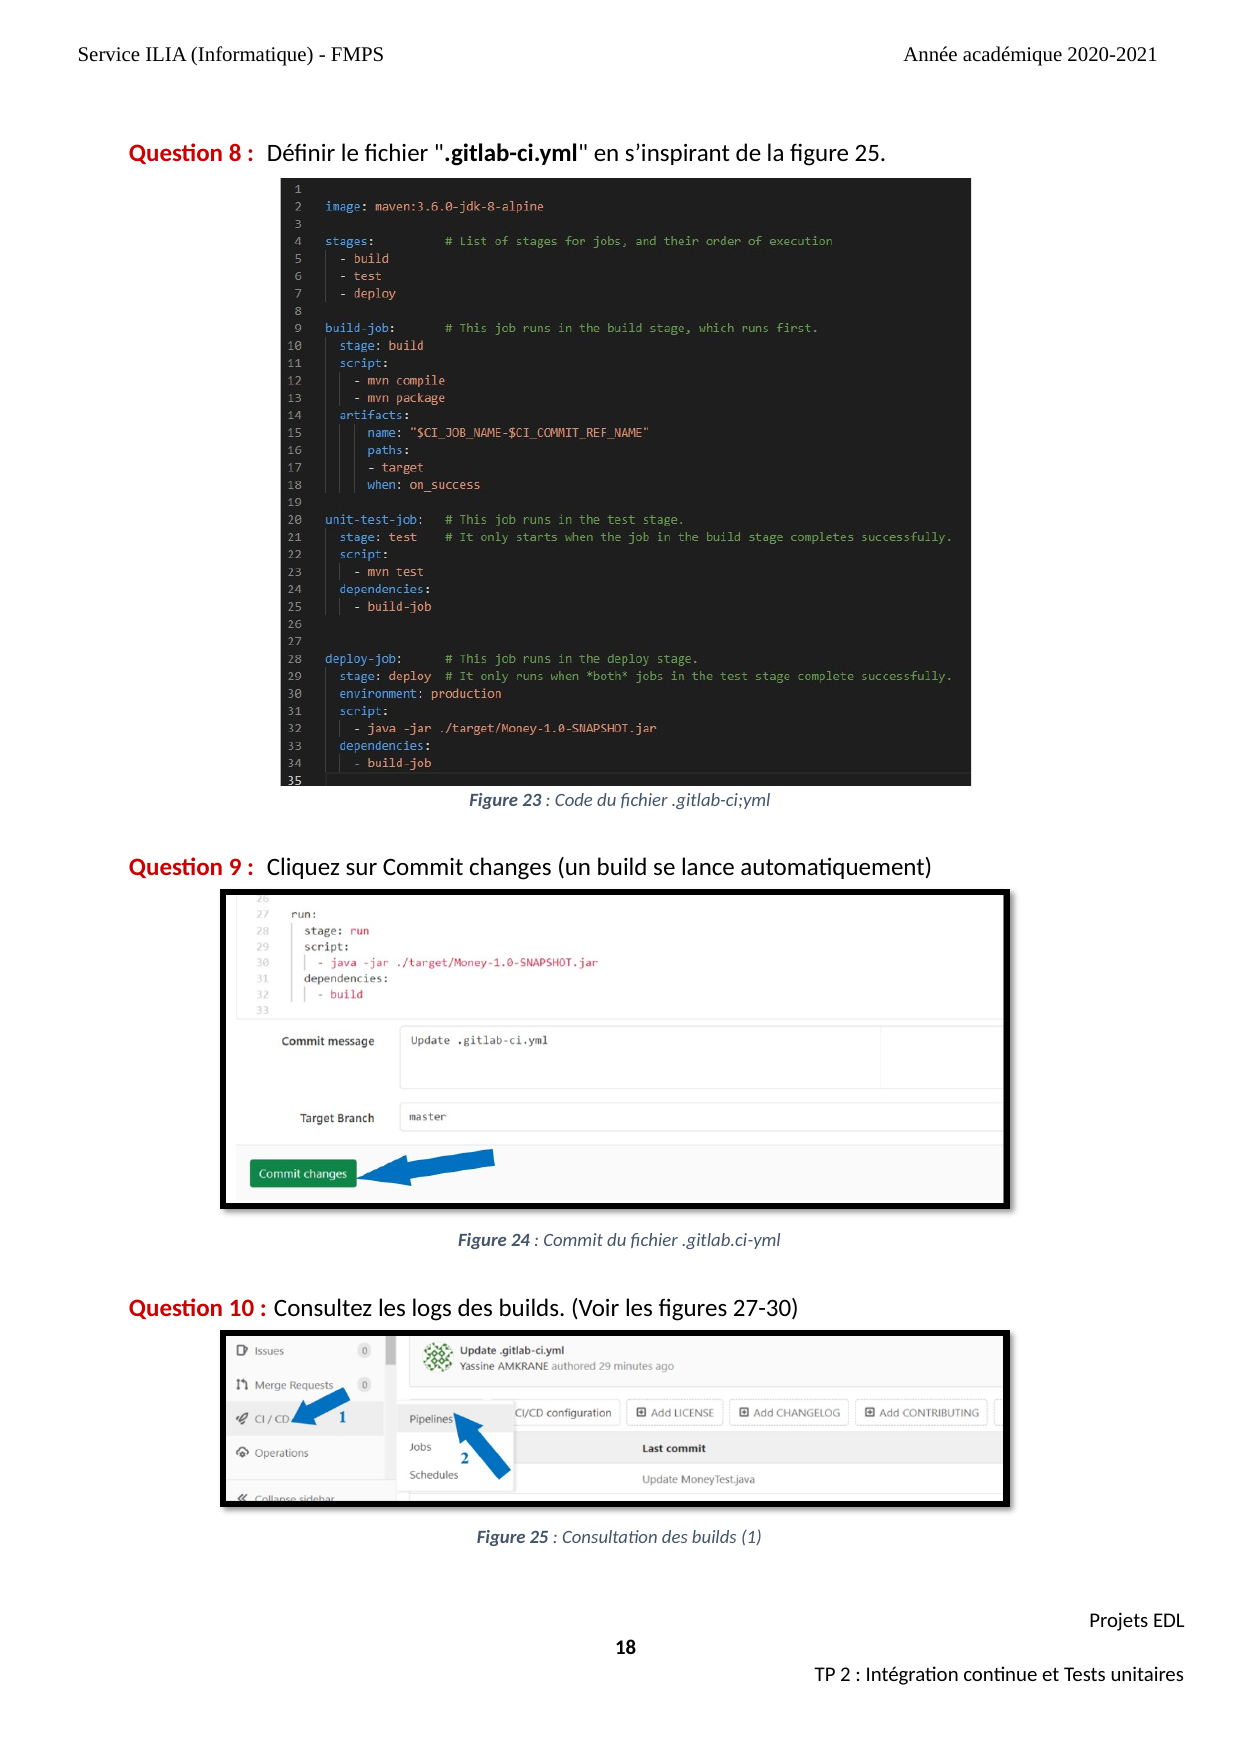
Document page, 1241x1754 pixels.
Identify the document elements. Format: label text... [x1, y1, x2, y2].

text Figure 23 : Code du fichier .gitlab-ci;yml [118, 788, 1122, 811]
picture [280, 178, 972, 786]
text Question 10 : Consultez les logs des builds. (Voir les figures 27-30) [129, 1293, 1122, 1323]
text Question 9 : Cliquez sur Commit changes (un build se lance automatiquement) [129, 851, 1122, 882]
picture [215, 884, 1023, 1221]
text Question 8 : Définir le fichier ".gitlab-ci.yml" en s’inspirant de la figure 25. [129, 137, 1122, 167]
picture [215, 1325, 1022, 1519]
